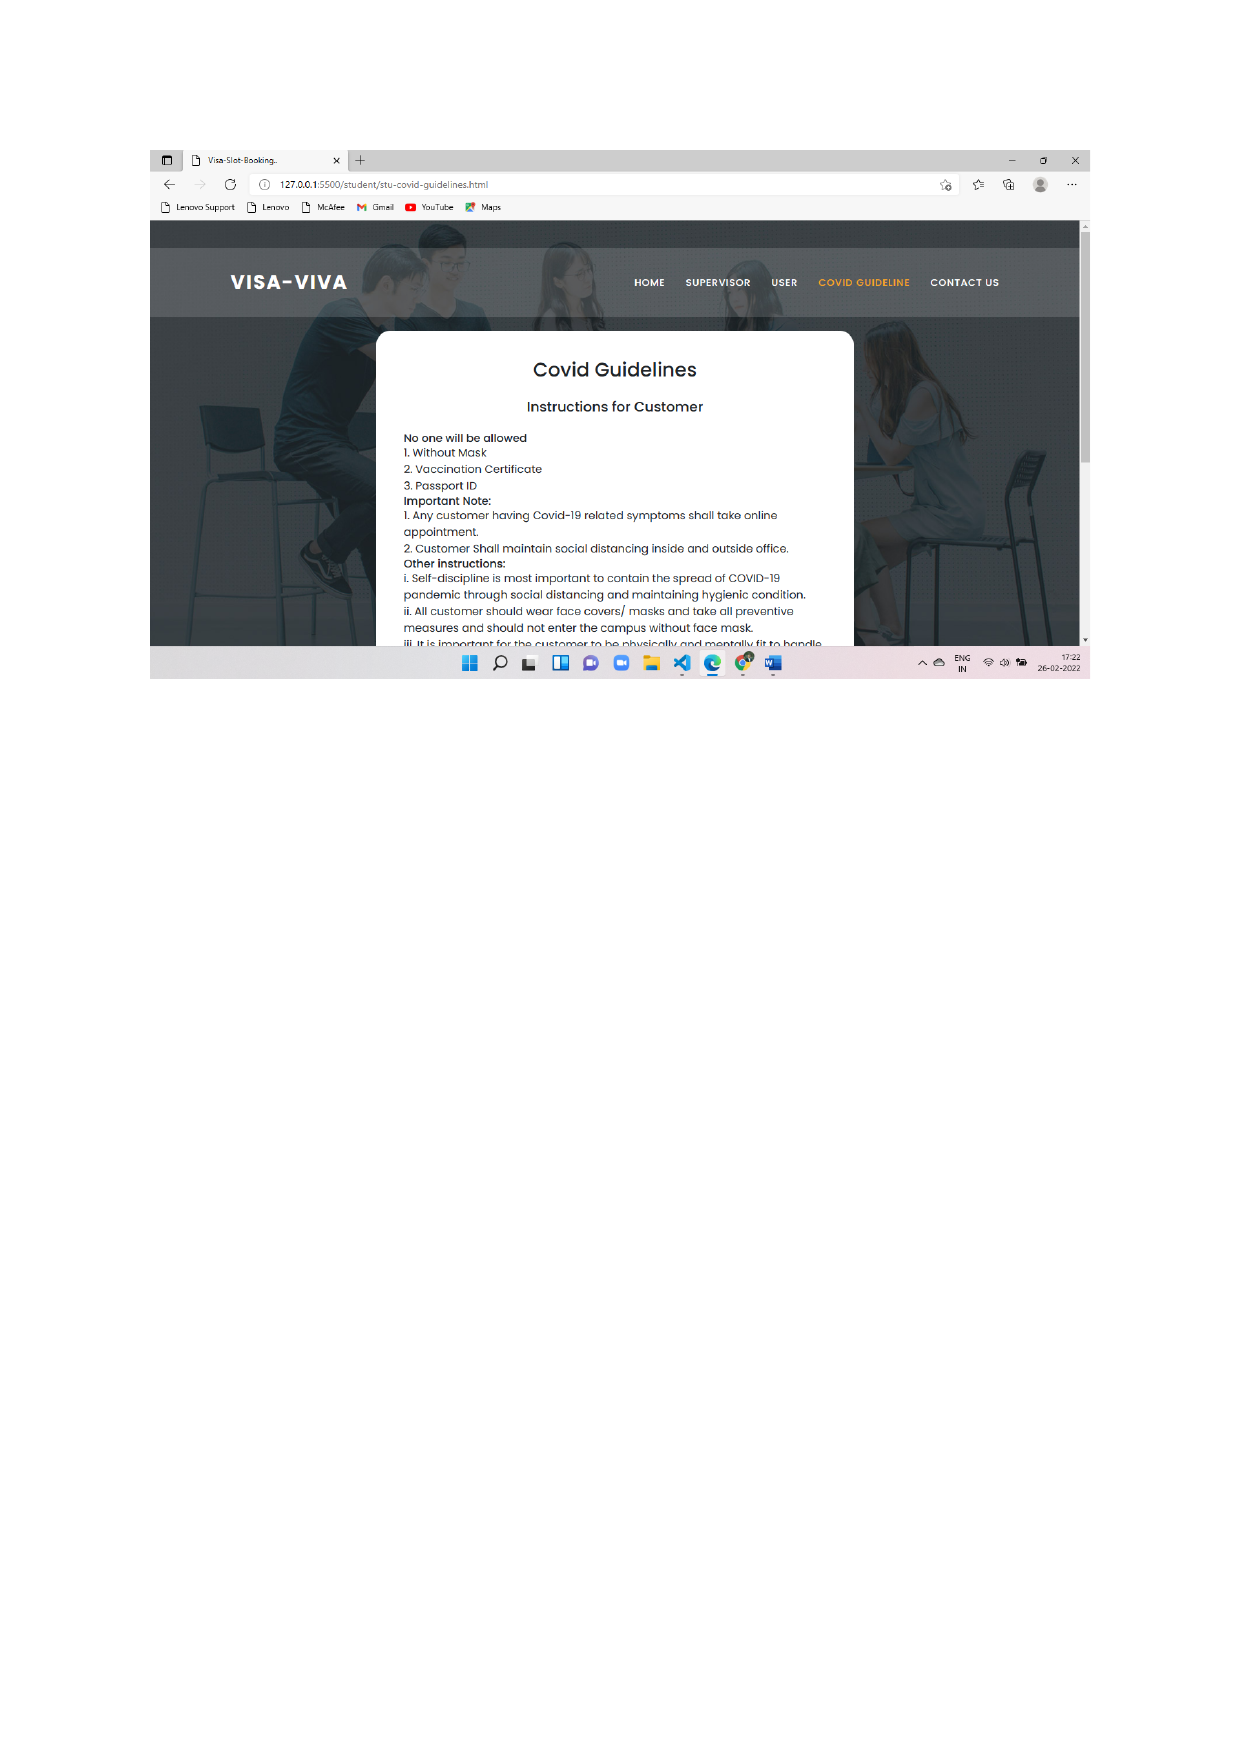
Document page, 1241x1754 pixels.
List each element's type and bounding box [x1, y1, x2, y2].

picture [150, 150, 1091, 679]
